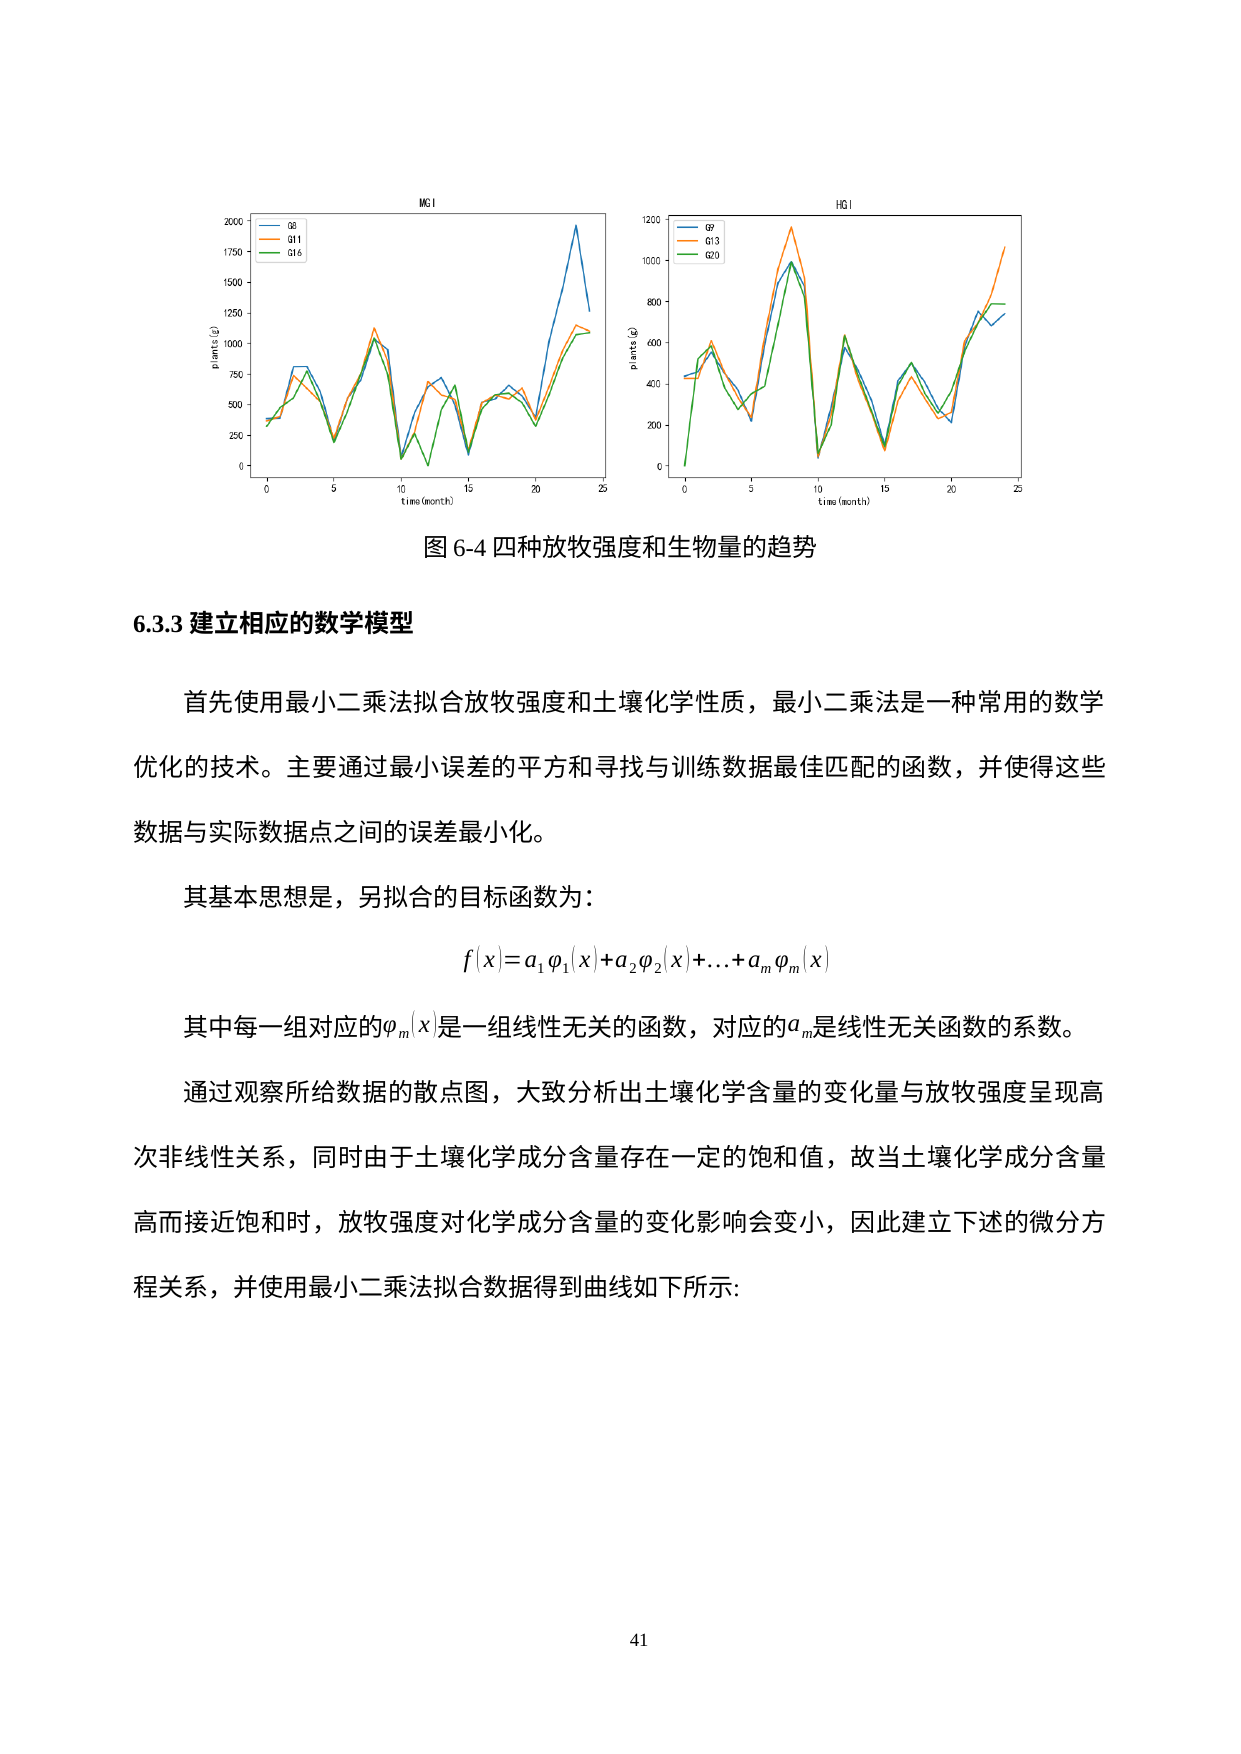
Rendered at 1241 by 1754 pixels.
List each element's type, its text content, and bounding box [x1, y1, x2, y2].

text 其基本思想是，另拟合的目标函数为： [133, 863, 1107, 928]
subtitle 6.3.3 建立相应的数学模型 [133, 591, 1107, 656]
text 首先使用最小二乘法拟合放牧强度和土壤化学性质，最小二乘法是一种常用的数学优化的技术。主要通过最小误差的平方和寻找与训练数据最佳匹配的函数，并使得这些数据与实际数据点之间的误差最小化。 [133, 668, 1107, 863]
text 图6-4 四种放牧强度和生物量的趋势 [133, 513, 1107, 578]
text 通过观察所给数据的散点图，大致分析出土壤化学含量的变化量与放牧强度呈现高次非线性关系，同时由于土壤化学成分含量存在一定的饱和值，故当土壤化学成分含量高而接近饱和时，放牧强度对化学成分含量的变化影响会变小，因此建立下述的微分方程关系，并使用最小二乘法拟合数据得到曲线如下所示: [133, 1058, 1107, 1318]
picture [205, 188, 1036, 510]
text 其中每一组对应的是一组线性无关的函数，对应的是线性无关函数的系数。 [133, 993, 1107, 1058]
